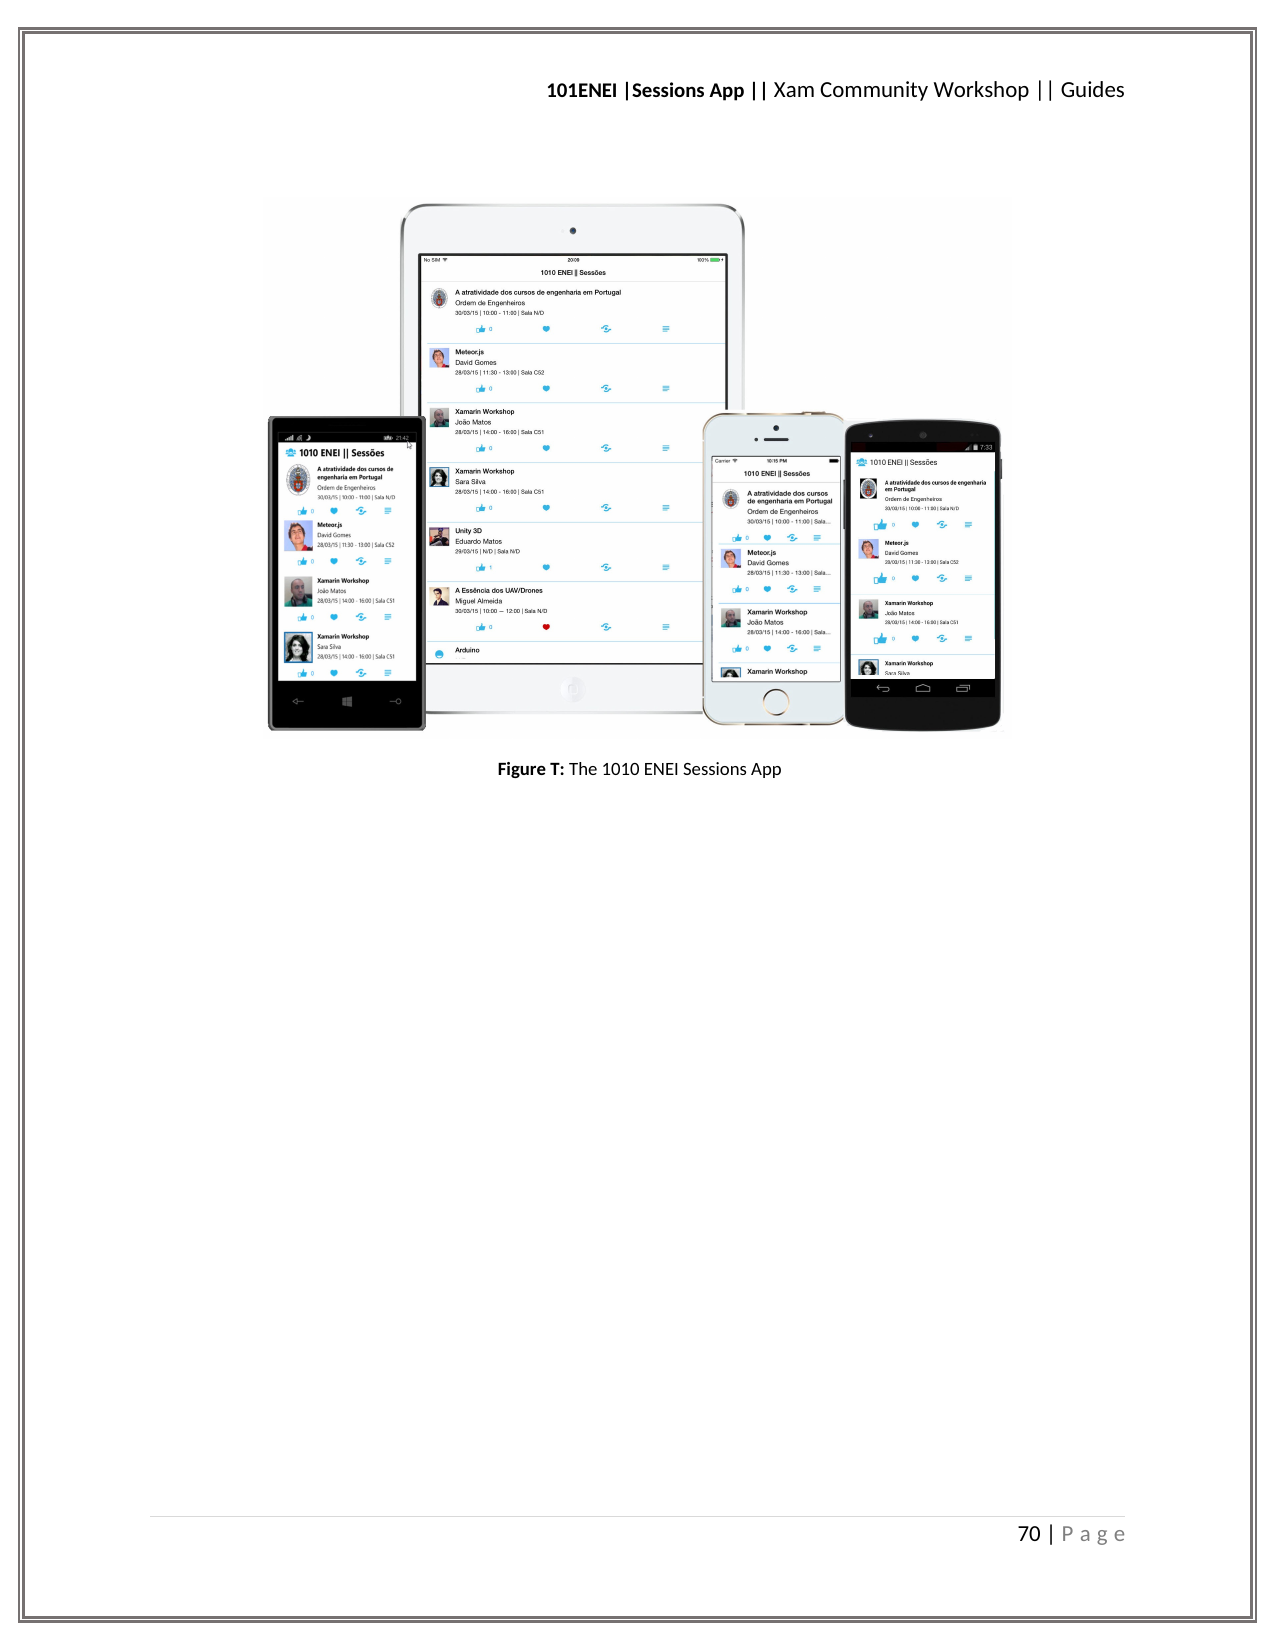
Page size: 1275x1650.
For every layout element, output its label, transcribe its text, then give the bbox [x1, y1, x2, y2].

text Figure T: The 1010 ENEI Sessions App [150, 757, 1125, 780]
picture [262, 197, 1013, 739]
